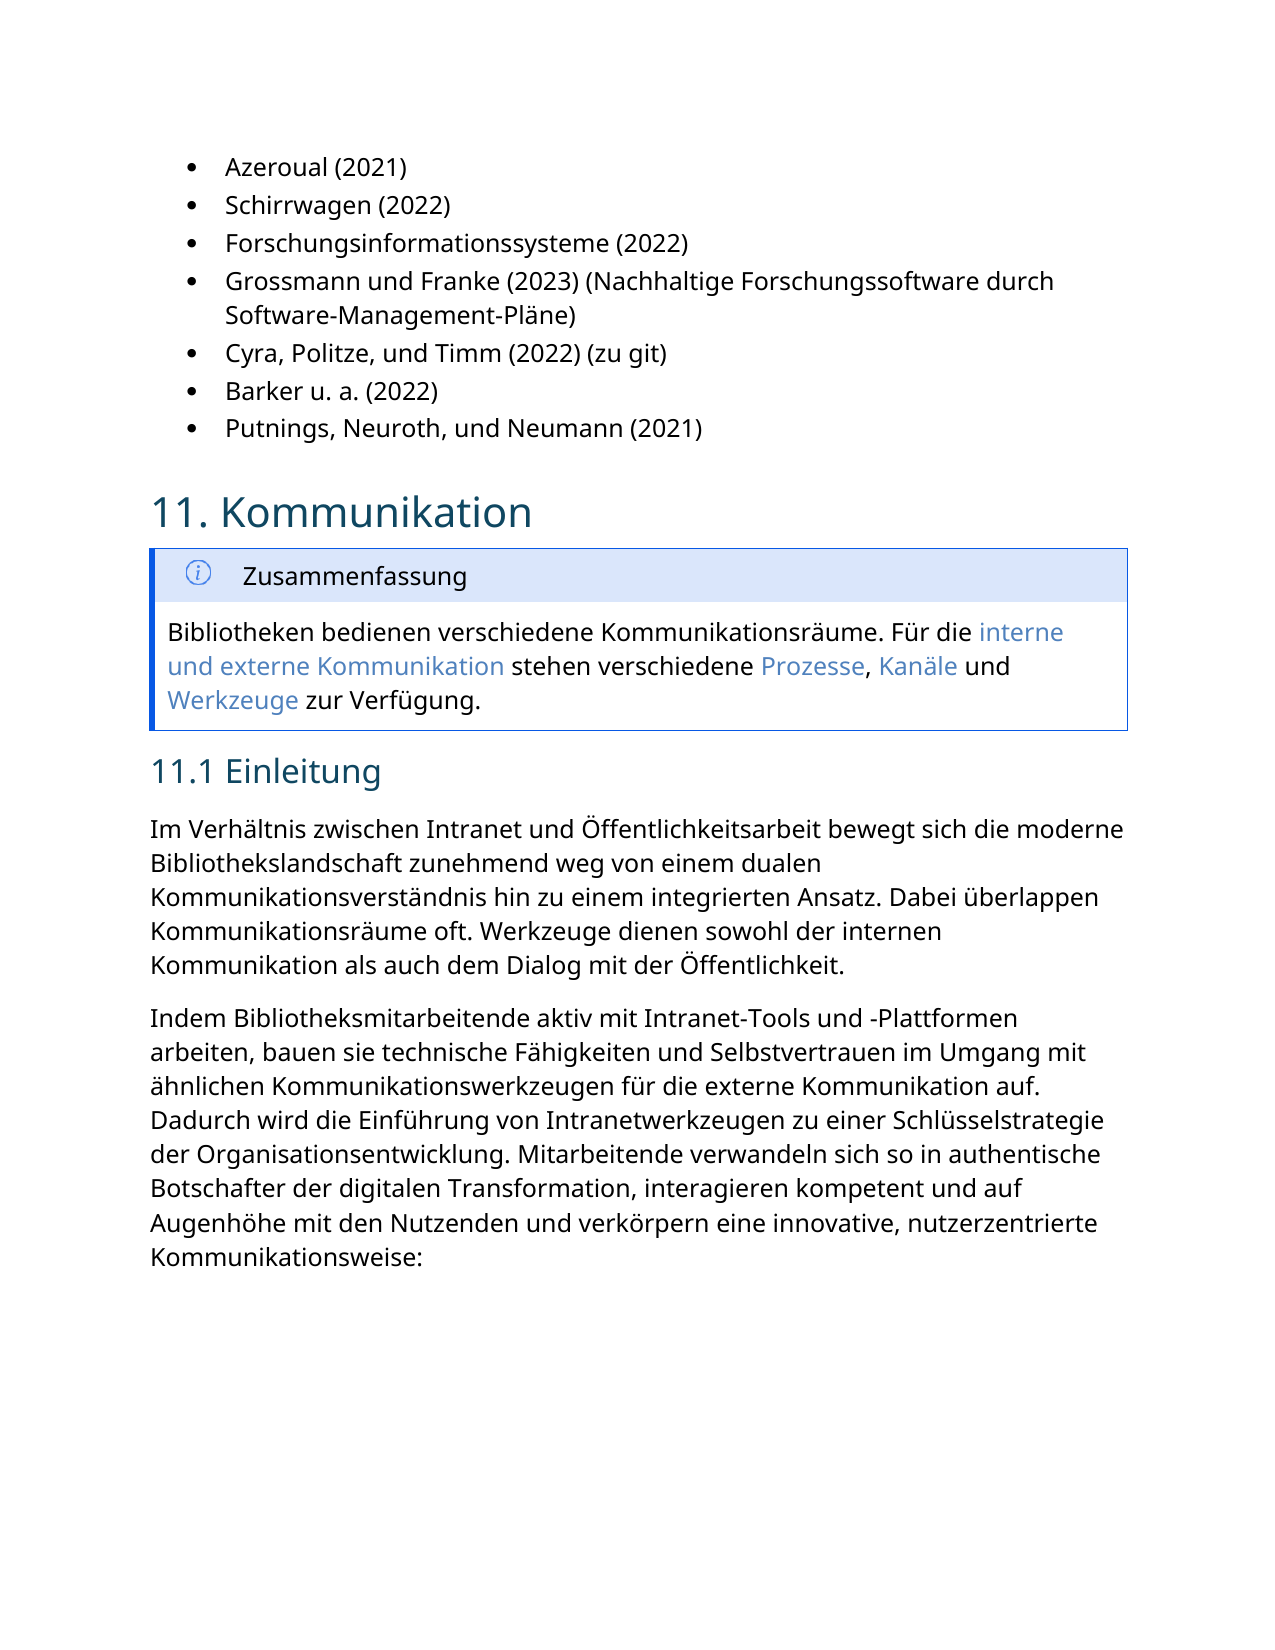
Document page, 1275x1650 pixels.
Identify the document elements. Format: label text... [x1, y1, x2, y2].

list Forschungsinformationssysteme (2022) [187, 226, 1125, 260]
table_header Zusammenfassung [155, 549, 1127, 602]
text Im Verhältnis zwischen Intranet und Öffentlichkeitsarbeit bewegt sich die moderne Bibliothekslandschaft zunehmend weg von einem dualen Kommunikationsverständnis hin zu einem integrierten Ansatz. Dabei überlappen Kommunikationsräume oft. Werkzeuge dienen sowohl der internen Kommunikation als auch dem Dialog mit der Öffentlichkeit. [150, 812, 1125, 982]
subtitle 11. Kommunikation [150, 482, 1125, 539]
subtitle 11.1 Einleitung [150, 748, 1125, 793]
list Schirrwagen (2022) [187, 188, 1125, 222]
list Grossmann und Franke (2023) (Nachhaltige Forschungssoftware durch Software-Management-Pläne) [187, 263, 1125, 332]
picture [186, 560, 211, 585]
list Putnings, Neuroth, und Neumann (2021) [187, 411, 1125, 445]
list Azeroual (2021) [187, 150, 1125, 184]
list Cyra, Politze, und Timm (2022) (zu git) [187, 335, 1125, 369]
list Barker u. a. (2022) [187, 373, 1125, 407]
text Indem Bibliotheksmitarbeitende aktiv mit Intranet-Tools und -Plattformen arbeiten, bauen sie technische Fähigkeiten und Selbstvertrauen im Umgang mit ähnlichen Kommunikationswerkzeugen für die externe Kommunikation auf. Dadurch wird die Einführung von Intranetwerkzeugen zu einer Schlüsselstrategie der Organisationsentwicklung. Mitarbeitende verwandeln sich so in authentische Botschafter der digitalen Transformation, interagieren kompetent und auf Augenhöhe mit den Nutzenden und verkörpern eine innovative, nutzerzentrierte Kommunikationsweise: [150, 1001, 1125, 1273]
table_cell Bibliotheken bedienen verschiedene Kommunikationsräume. Für die interne und externe Kommunikation stehen verschiedene Prozesse, Kanäle und Werkzeuge zur Verfügung. [155, 602, 1127, 730]
